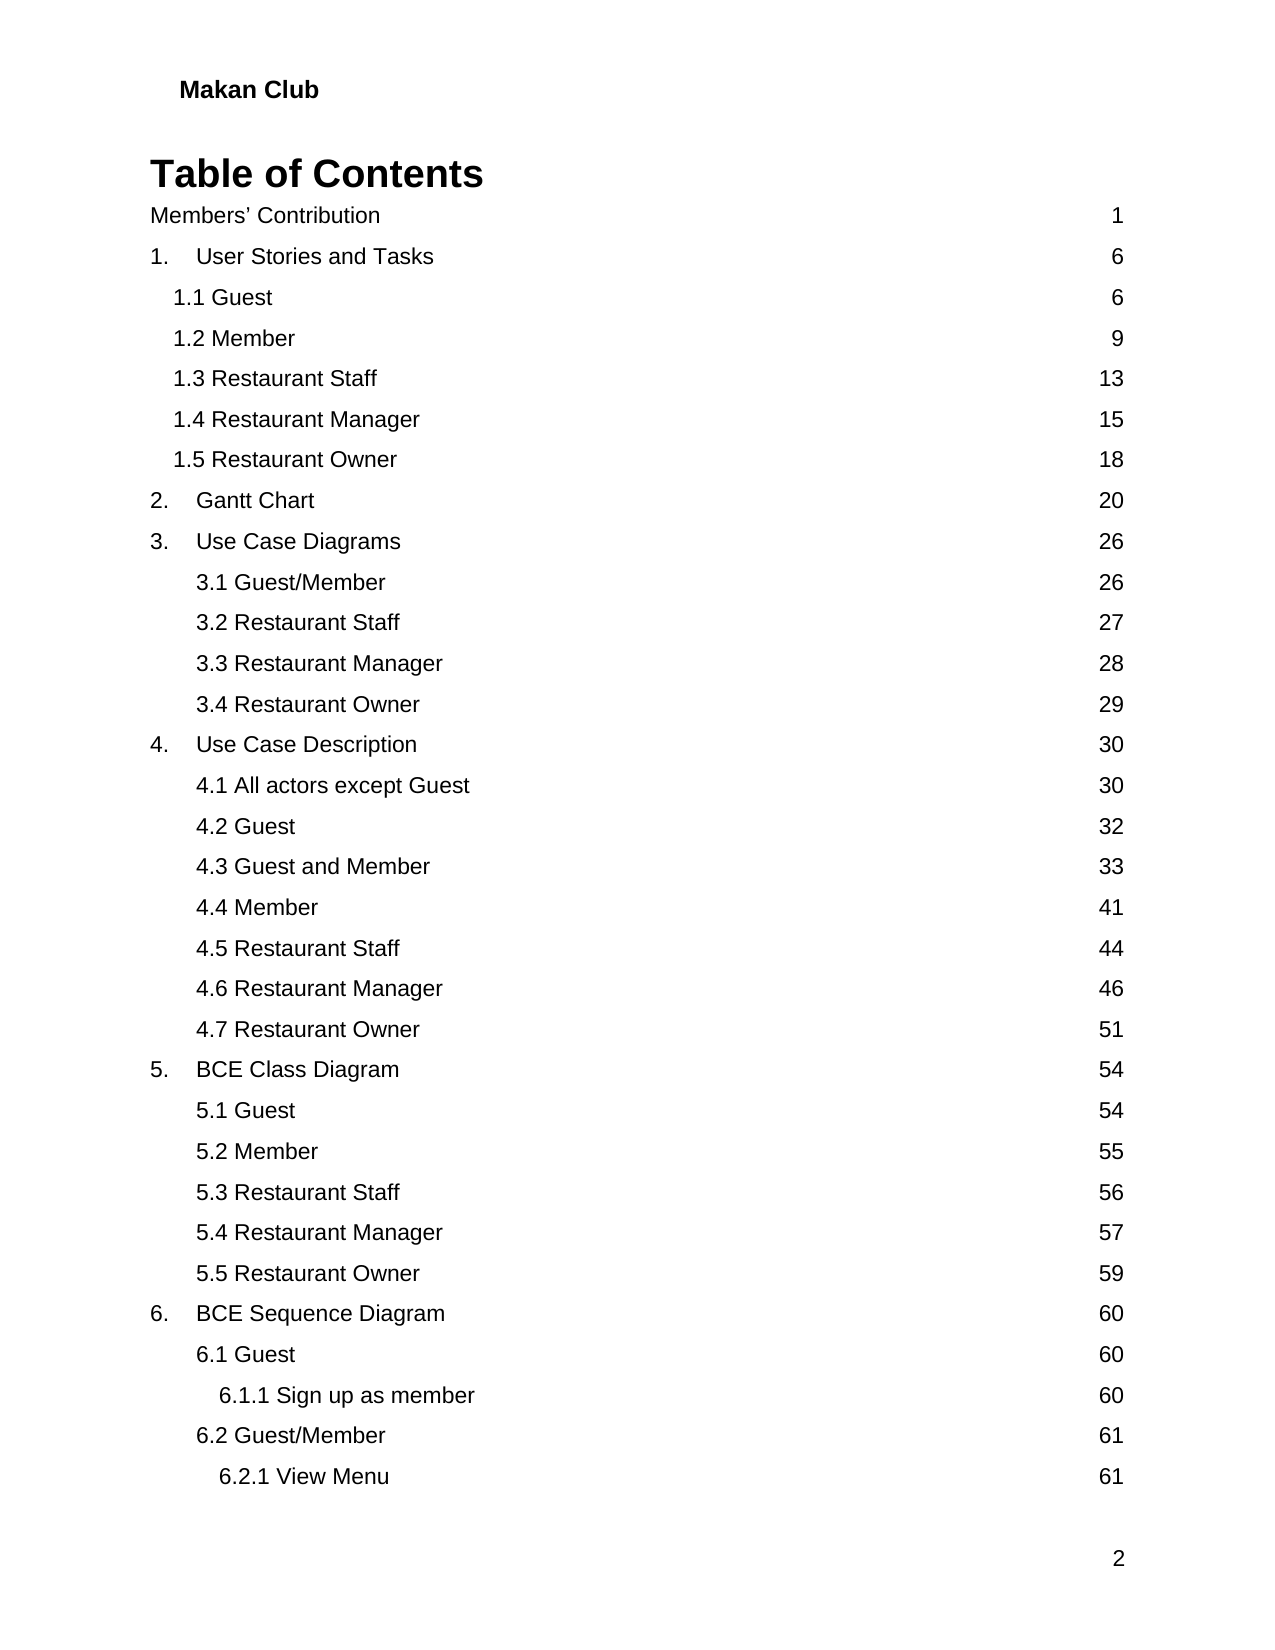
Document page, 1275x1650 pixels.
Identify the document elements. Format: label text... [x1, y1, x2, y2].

text Table of Contents [150, 150, 1125, 196]
